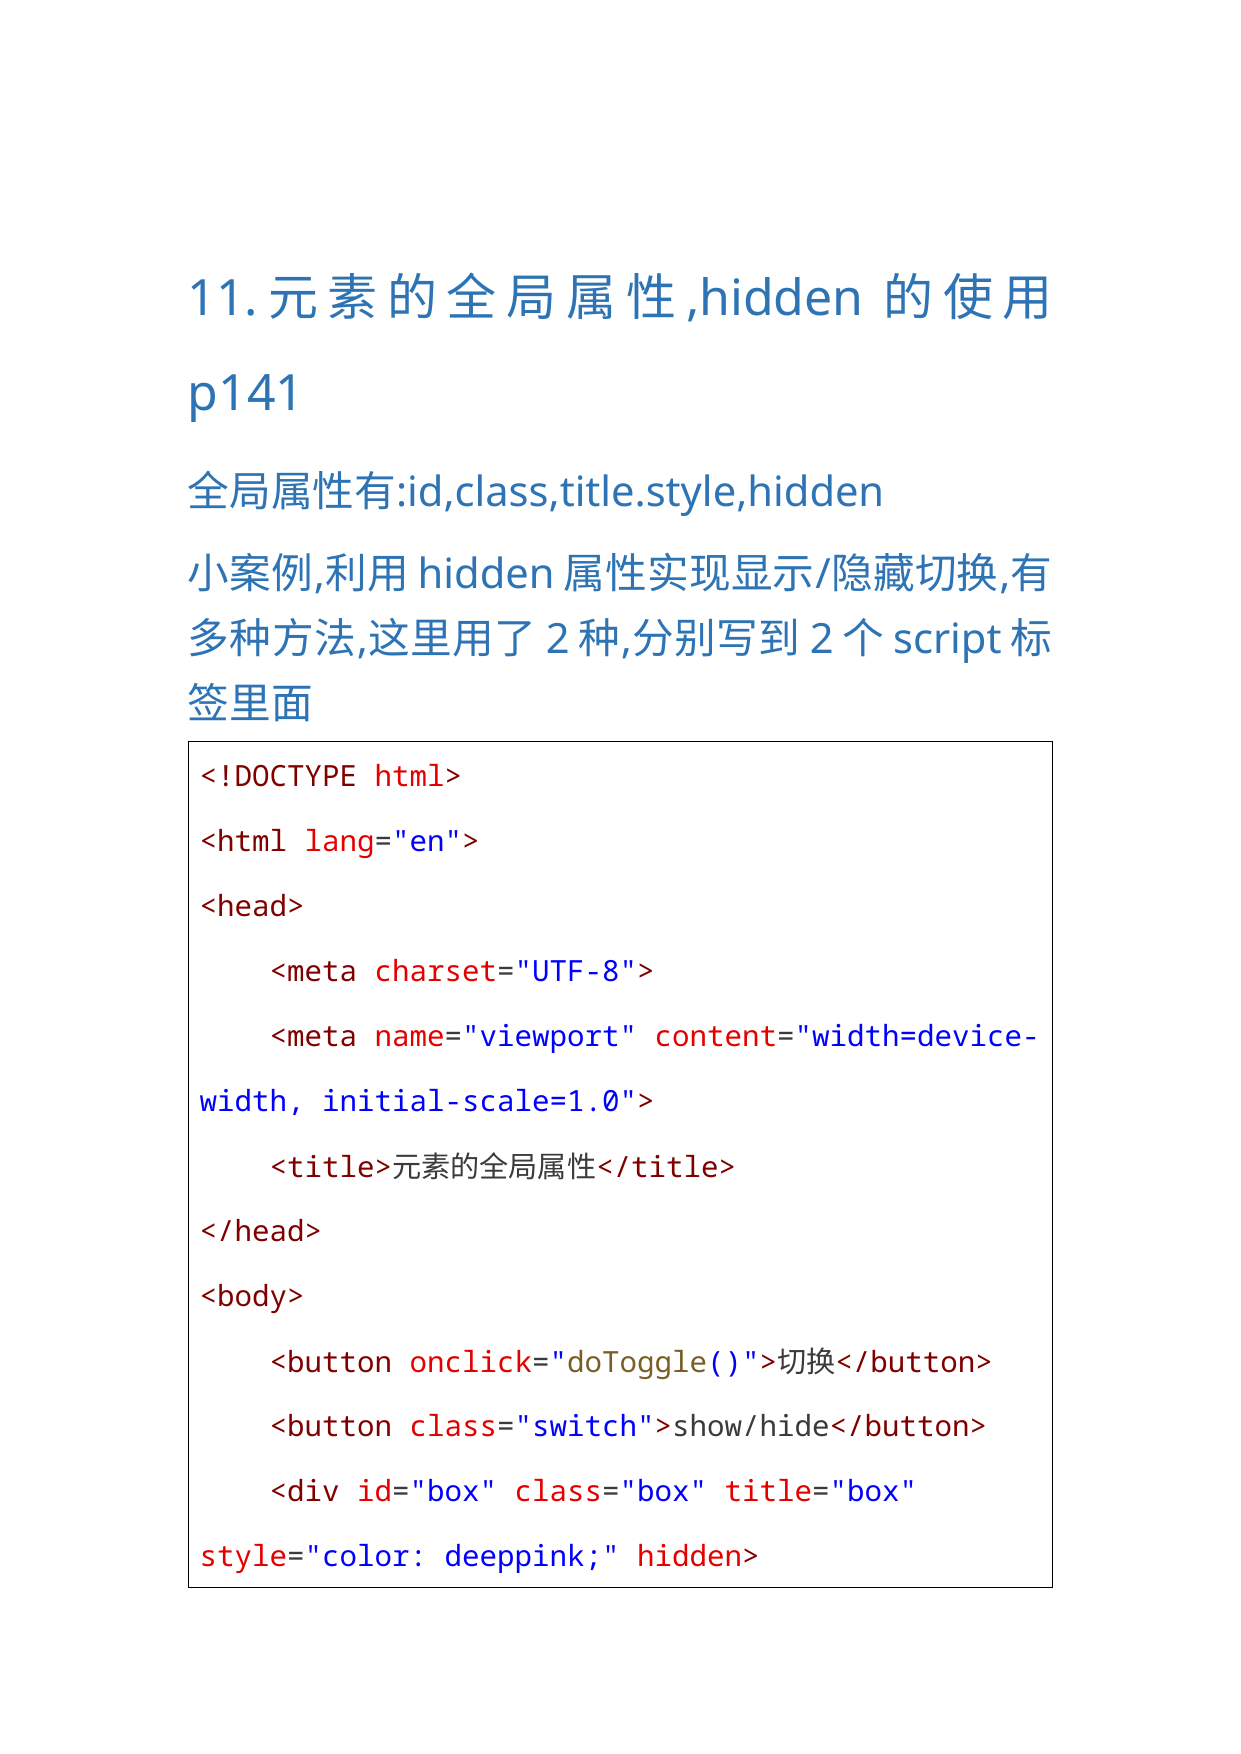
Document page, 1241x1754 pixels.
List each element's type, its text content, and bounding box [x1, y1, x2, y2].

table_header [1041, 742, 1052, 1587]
subtitle 全局属性有:id,class,title.style,hidden [187, 456, 1053, 521]
subtitle 小案例,利用hidden属性实现显示/隐藏切换,有多种方法,这里用了2种,分别写到2个script标签里面 [187, 538, 1053, 733]
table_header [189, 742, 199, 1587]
subtitle 11.元素的全局属性,hidden的使用 p141 [187, 244, 1053, 439]
